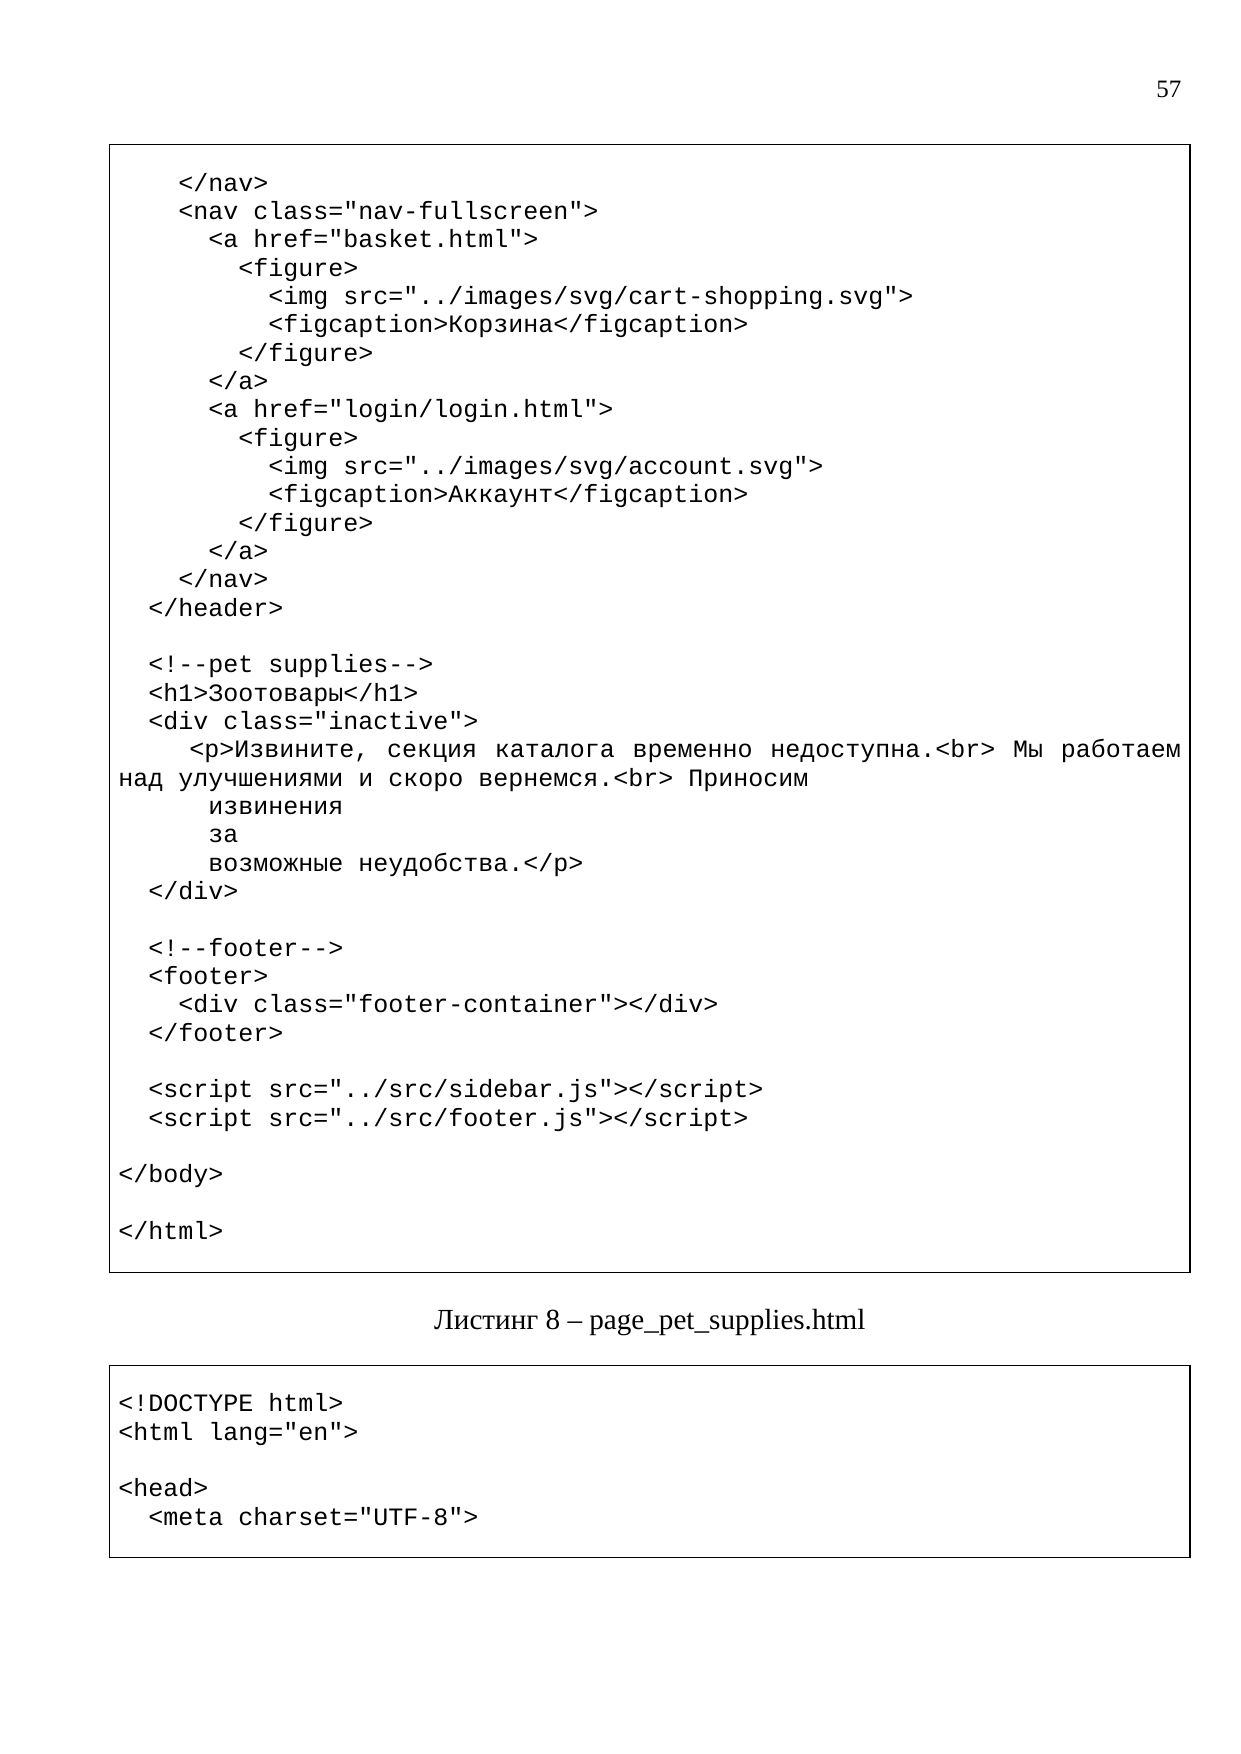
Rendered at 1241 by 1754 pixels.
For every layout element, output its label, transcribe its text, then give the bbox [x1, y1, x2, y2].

text <figcaption>Аккаунт</figcaption> [118, 482, 1181, 510]
text <img src="../images/svg/cart-shopping.svg"> [118, 283, 1181, 312]
text <!--pet supplies--> [118, 652, 1181, 680]
text </footer> [118, 1020, 1181, 1048]
text </body> [118, 1162, 1181, 1190]
text <div class="inactive"> [118, 708, 1181, 737]
text <!DOCTYPE html> [110, 1366, 1189, 1419]
text <a href="basket.html"> [118, 227, 1181, 255]
text <p>Извините, секция каталога временно недоступна.<br> Мы работаем над улучшениями и скоро вернемся.<br> Приносим [118, 737, 1181, 793]
text <script src="../src/sidebar.js"></script> [118, 1077, 1181, 1105]
text </div> [118, 878, 1181, 907]
text </figure> [118, 510, 1181, 538]
text <figure> [118, 255, 1181, 283]
text <div class="footer-container"></div> [118, 992, 1181, 1020]
text </nav> [118, 567, 1181, 595]
text Листинг 8 – page_pet_supplies.html [118, 1302, 1181, 1336]
text <script src="../src/footer.js"></script> [118, 1105, 1181, 1133]
text </a> [118, 538, 1181, 567]
text </html> [110, 1192, 1189, 1272]
text <figcaption>Корзина</figcaption> [118, 312, 1181, 340]
text <meta charset="UTF-8"> [110, 1478, 1189, 1557]
text <html lang="en"> [118, 1419, 1181, 1447]
text </header> [118, 595, 1181, 623]
text <figure> [118, 425, 1181, 453]
text <h1>Зоотовары</h1> [118, 680, 1181, 708]
text извинения [118, 793, 1181, 822]
text возможные неудобства.</p> [118, 850, 1181, 878]
text <footer> [118, 963, 1181, 992]
text <nav class="nav-fullscreen"> [118, 198, 1181, 227]
text <!--footer--> [118, 935, 1181, 963]
text </a> [118, 368, 1181, 397]
text </figure> [118, 340, 1181, 368]
text </nav> [110, 145, 1189, 198]
text <img src="../images/svg/account.svg"> [118, 453, 1181, 482]
text за [118, 822, 1181, 850]
text <a href="login/login.html"> [118, 397, 1181, 425]
